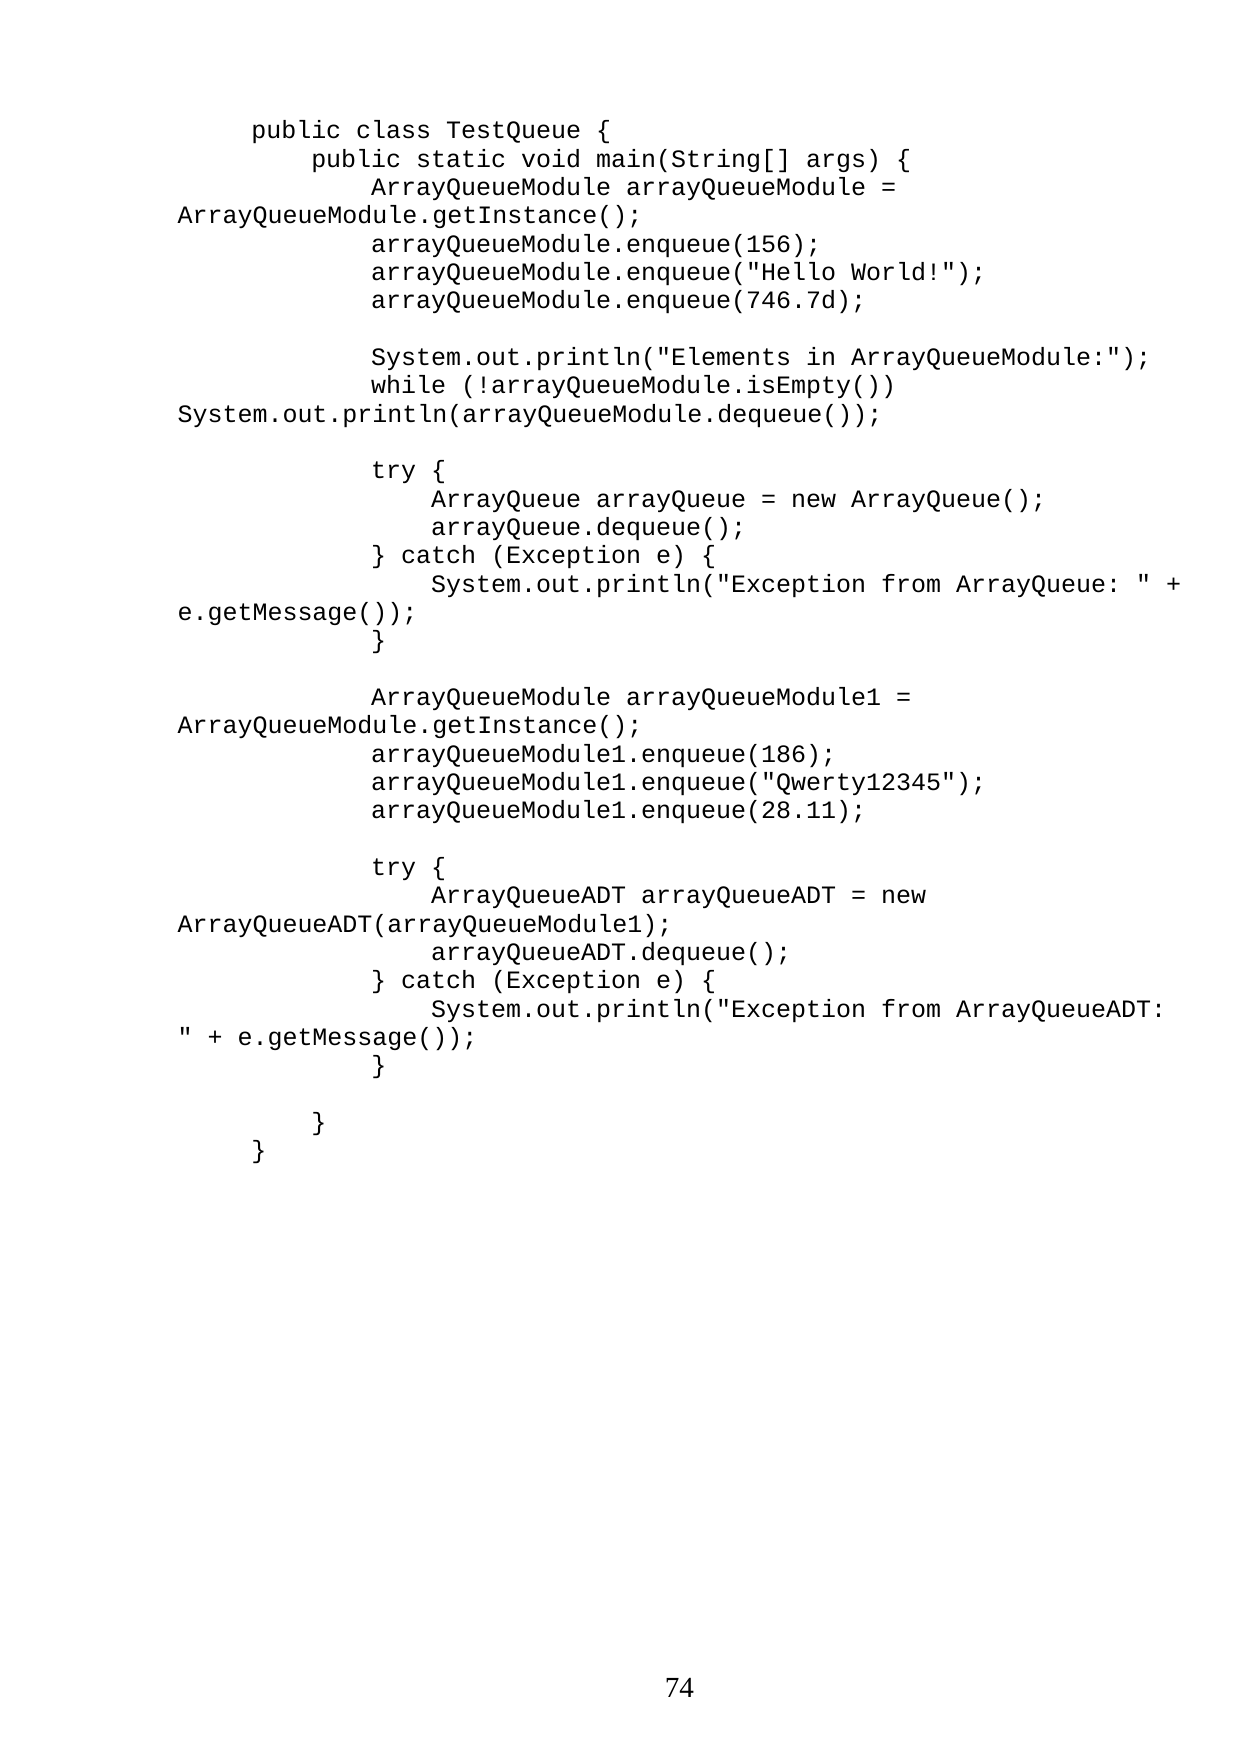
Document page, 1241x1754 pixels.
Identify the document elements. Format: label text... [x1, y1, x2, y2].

text } [177, 1053, 1181, 1081]
text ArrayQueueModule arrayQueueModule = ArrayQueueModule.getInstance(); [177, 175, 1181, 231]
text } catch (Exception e) { [177, 543, 1181, 571]
text } catch (Exception e) { [177, 968, 1181, 996]
text ArrayQueue arrayQueue = new ArrayQueue(); [177, 486, 1181, 515]
text ArrayQueueModule arrayQueueModule1 = ArrayQueueModule.getInstance(); [177, 685, 1181, 741]
text arrayQueueModule.enqueue("Hello World!"); [177, 260, 1181, 288]
text arrayQueueModule.enqueue(746.7d); [177, 288, 1181, 316]
text } [177, 1138, 1181, 1166]
text arrayQueue.dequeue(); [177, 515, 1181, 543]
text while (!arrayQueueModule.isEmpty()) System.out.println(arrayQueueModule.dequeue()); [177, 373, 1181, 430]
text arrayQueueModule1.enqueue(186); [177, 741, 1181, 770]
text arrayQueueADT.dequeue(); [177, 940, 1181, 968]
text try { [177, 458, 1181, 486]
text ArrayQueueADT arrayQueueADT = new ArrayQueueADT(arrayQueueModule1); [177, 883, 1181, 940]
text System.out.println("Elements in ArrayQueueModule:"); [177, 345, 1181, 373]
text System.out.println("Exception from ArrayQueue: " + e.getMessage()); [177, 571, 1181, 628]
text public static void main(String[] args) { [177, 146, 1181, 175]
text arrayQueueModule.enqueue(156); [177, 231, 1181, 260]
text public class TestQueue { [177, 118, 1181, 146]
text System.out.println("Exception from ArrayQueueADT: " + e.getMessage()); [177, 996, 1181, 1053]
text arrayQueueModule1.enqueue("Qwerty12345"); [177, 770, 1181, 798]
text arrayQueueModule1.enqueue(28.11); [177, 798, 1181, 826]
text } [177, 1110, 1181, 1138]
text try { [177, 855, 1181, 883]
text } [177, 628, 1181, 656]
